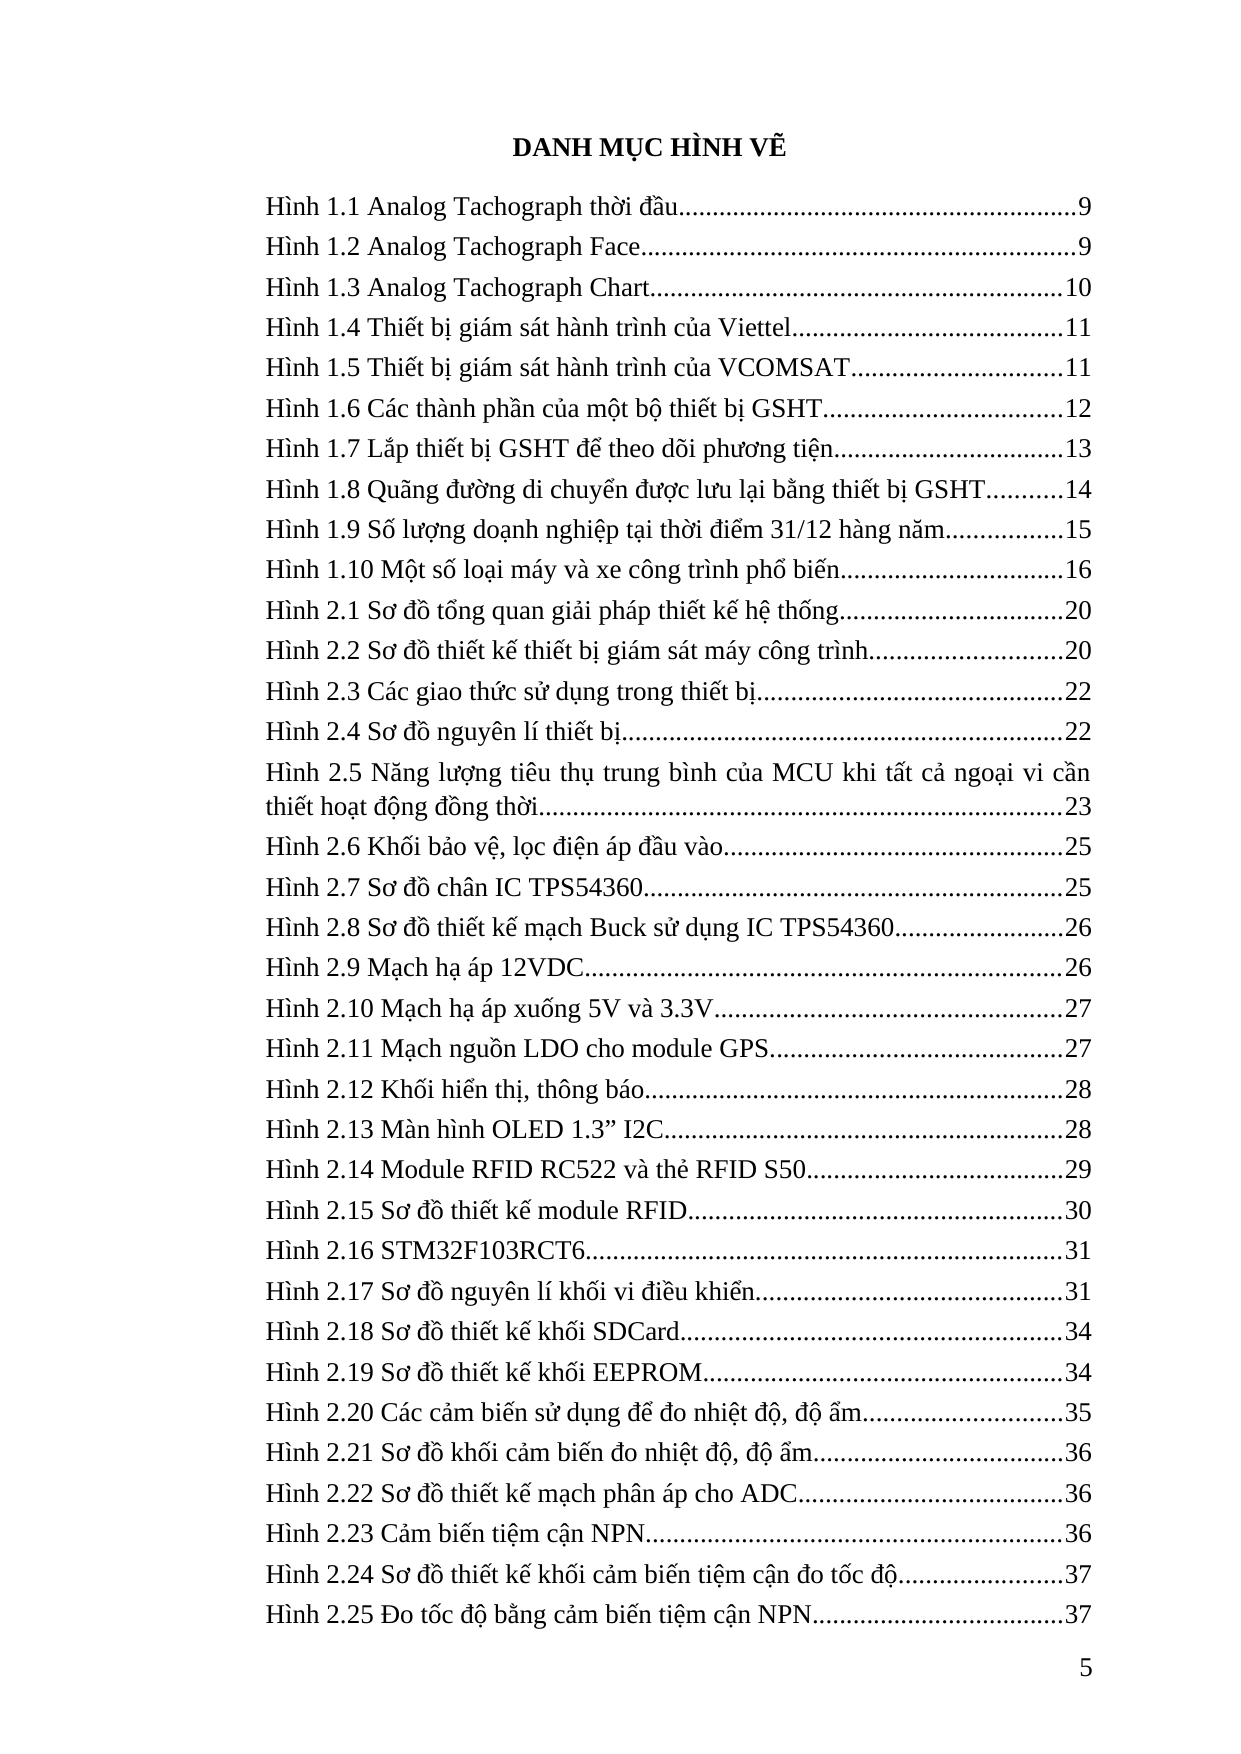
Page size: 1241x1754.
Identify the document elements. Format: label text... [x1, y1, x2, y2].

text Hình 2.20 Các cảm biến sử dụng để đo nhiệt độ, độ ẩm 35 [207, 1396, 1092, 1427]
text Hình 2.24 Sơ đồ thiết kế khối cảm biến tiệm cận đo tốc độ 37 [207, 1558, 1092, 1589]
text Hình 2.9 Mạch hạ áp 12VDC 26 [207, 951, 1092, 983]
text Hình 1.5 Thiết bị giám sát hành trình của VCOMSAT 11 [207, 351, 1092, 383]
text Hình 1.7 Lắp thiết bị GSHT để theo dõi phương tiện. 13 [207, 432, 1092, 463]
text Hình 2.8 Sơ đồ thiết kế mạch Buck sử dụng IC TPS54360 26 [207, 911, 1092, 942]
text Hình 2.7 Sơ đồ chân IC TPS54360 25 [207, 871, 1092, 902]
text Hình 2.4 Sơ đồ nguyên lí thiết bị 22 [207, 715, 1092, 746]
text Hình 1.10 Một số loại máy và xe công trình phổ biến 16 [207, 553, 1092, 585]
text Hình 2.6 Khối bảo vệ, lọc điện áp đầu vào. 25 [207, 830, 1092, 861]
text Hình 1.1 Analog Tachograph thời đầu 9 [207, 190, 1092, 221]
text Hình 2.22 Sơ đồ thiết kế mạch phân áp cho ADC 36 [207, 1477, 1092, 1508]
text Hình 2.1 Sơ đồ tổng quan giải pháp thiết kế hệ thống 20 [207, 594, 1092, 625]
subtitle DANH MỤC HÌNH VẼ [207, 131, 1092, 162]
text Hình 1.4 Thiết bị giám sát hành trình của Viettel 11 [207, 311, 1092, 342]
text Hình 2.18 Sơ đồ thiết kế khối SDCard 34 [207, 1315, 1092, 1346]
text Hình 2.23 Cảm biến tiệm cận NPN 36 [207, 1517, 1092, 1548]
text Hình 1.8 Quãng đường di chuyển được lưu lại bằng thiết bị GSHT 14 [207, 473, 1092, 504]
text Hình 2.12 Khối hiển thị, thông báo 28 [207, 1073, 1092, 1104]
text Hình 2.5 Năng lượng tiêu thụ trung bình của MCU khi tất cả ngoại vi cần thiết hoạt động đồng thời. 23 [265, 756, 1092, 821]
text Hình 2.15 Sơ đồ thiết kế module RFID 30 [207, 1194, 1092, 1225]
text Hình 1.2 Analog Tachograph Face. 9 [207, 230, 1092, 261]
text Hình 2.16 STM32F103RCT6 31 [207, 1234, 1092, 1266]
text Hình 2.21 Sơ đồ khối cảm biến đo nhiệt độ, độ ẩm 36 [207, 1436, 1092, 1468]
text Hình 2.13 Màn hình OLED 1.3” I2C 28 [207, 1113, 1092, 1144]
text Hình 1.3 Analog Tachograph Chart. 10 [207, 271, 1092, 302]
text Hình 2.19 Sơ đồ thiết kế khối EEPROM 34 [207, 1356, 1092, 1387]
text Hình 2.25 Đo tốc độ bằng cảm biến tiệm cận NPN 37 [207, 1598, 1092, 1629]
text Hình 2.10 Mạch hạ áp xuống 5V và 3.3V 27 [207, 992, 1092, 1023]
text Hình 2.2 Sơ đồ thiết kế thiết bị giám sát máy công trình. 20 [207, 634, 1092, 666]
text Hình 2.3 Các giao thức sử dụng trong thiết bị. 22 [207, 675, 1092, 706]
text Hình 2.11 Mạch nguồn LDO cho module GPS. 27 [207, 1032, 1092, 1063]
text Hình 2.14 Module RFID RC522 và thẻ RFID S50 29 [207, 1153, 1092, 1185]
text Hình 1.9 Số lượng doạnh nghiệp tại thời điểm 31/12 hàng năm 15 [207, 513, 1092, 544]
text Hình 2.17 Sơ đồ nguyên lí khối vi điều khiển. 31 [207, 1275, 1092, 1306]
text Hình 1.6 Các thành phần của một bộ thiết bị GSHT. 12 [207, 392, 1092, 423]
